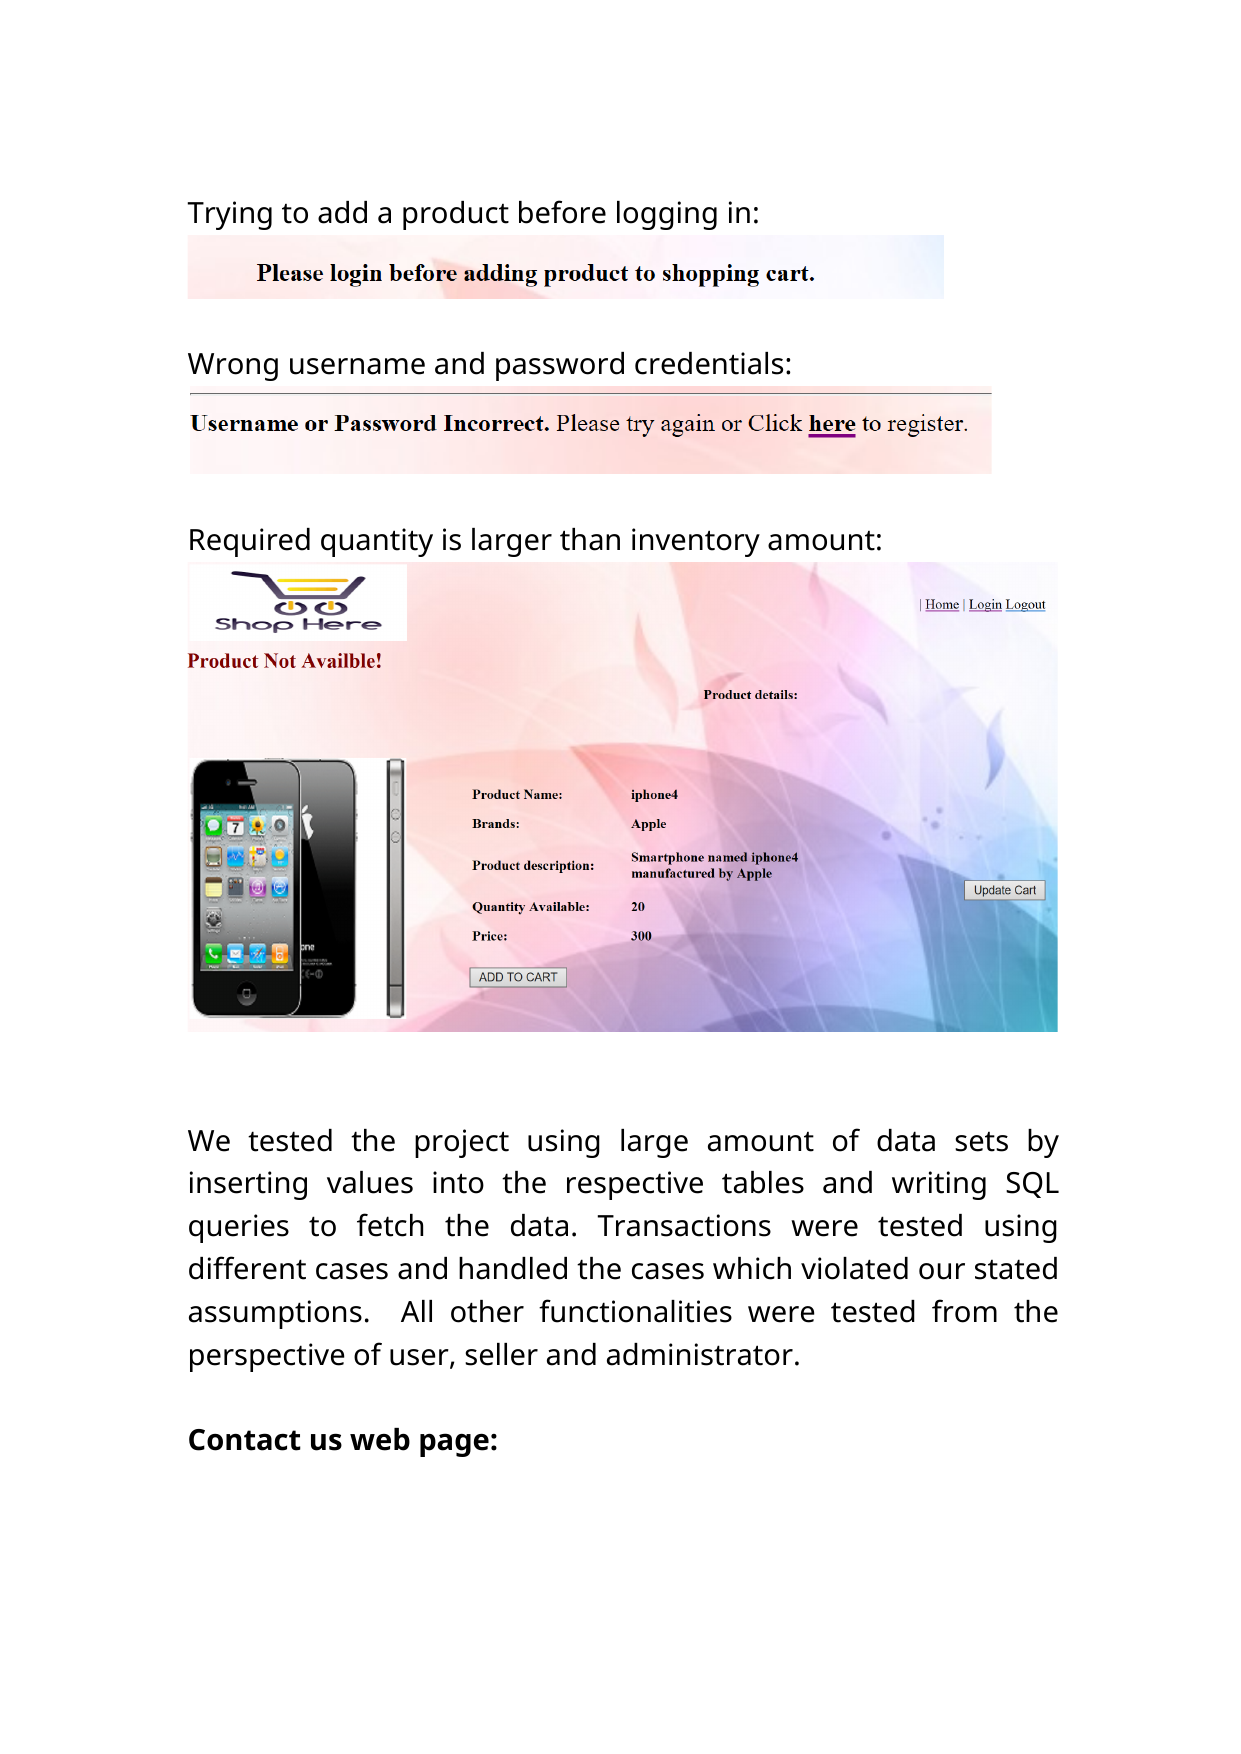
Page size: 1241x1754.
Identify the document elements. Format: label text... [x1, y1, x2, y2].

text Trying to add a product before logging in: [187, 192, 1060, 232]
picture [187, 235, 944, 299]
picture [187, 562, 1058, 1032]
text We tested the project using large amount of data sets by inserting values into the respective tables and writing SQL queries to fetch the data. Transactions were tested using different cases and handled the cases which violated our stated assumptions. All other functionalities were tested from the perspective of user, seller and administrator. [187, 1120, 1060, 1374]
text Required quantity is larger than inventory amount: [187, 519, 1060, 559]
text Contact us web page: [187, 1419, 1060, 1459]
picture [187, 386, 992, 474]
text Wrong username and password credentials: [187, 344, 1060, 383]
